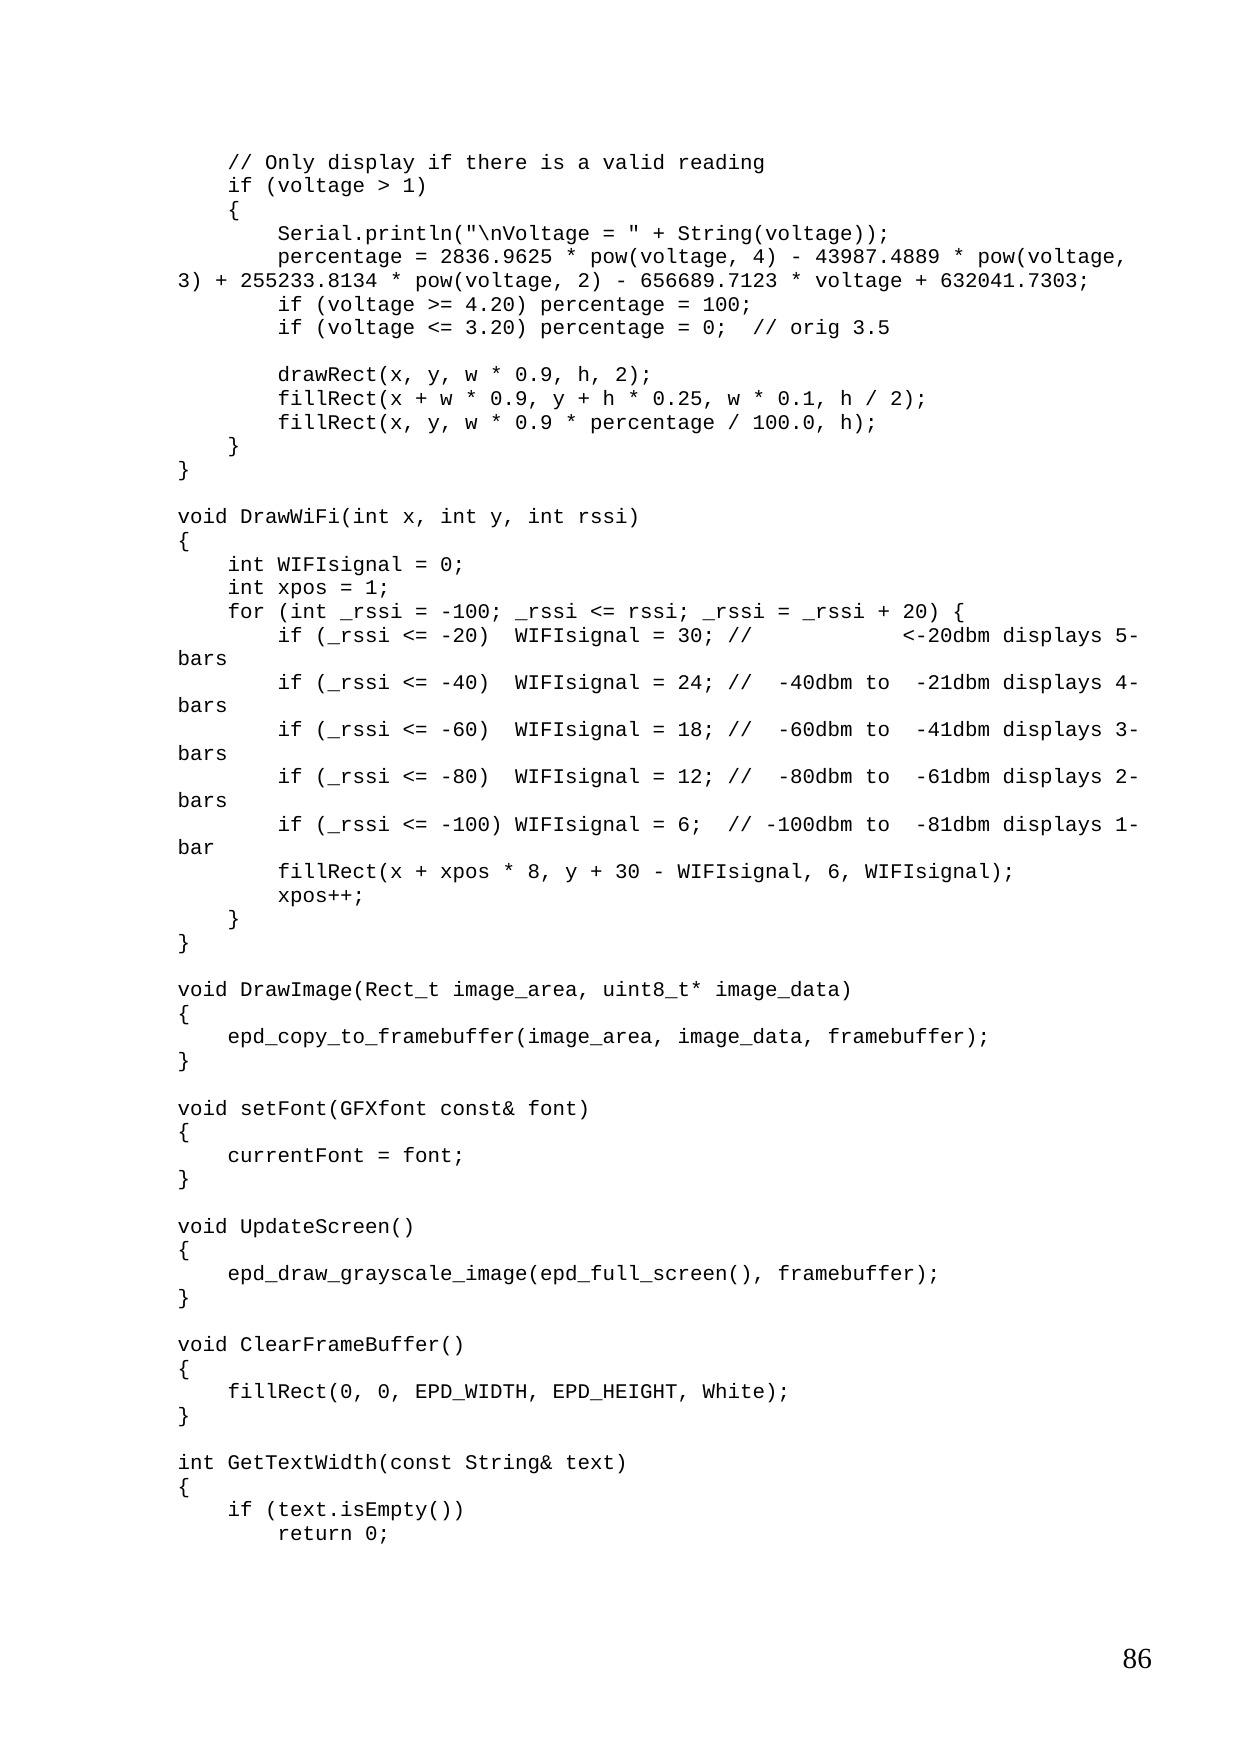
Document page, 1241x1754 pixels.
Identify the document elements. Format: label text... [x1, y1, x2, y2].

text if (_rssi <= -100) WIFIsignal = 6; // -100dbm to -81dbm displays 1-bar [177, 814, 1152, 861]
text if (voltage >= 4.20) percentage = 100; [177, 293, 1152, 317]
text } [177, 1168, 1152, 1192]
text for (int _rssi = -100; _rssi <= rssi; _rssi = _rssi + 20) { [177, 601, 1152, 624]
text } [177, 459, 1152, 483]
text int WIFIsignal = 0; [177, 554, 1152, 577]
text return 0; [177, 1523, 1152, 1547]
text { [177, 530, 1152, 554]
text drawRect(x, y, w * 0.9, h, 2); [177, 364, 1152, 388]
text if (_rssi <= -60) WIFIsignal = 18; // -60dbm to -41dbm displays 3-bars [177, 719, 1152, 766]
text epd_draw_grayscale_image(epd_full_screen(), framebuffer); [177, 1263, 1152, 1287]
text if (voltage > 1) [177, 175, 1152, 199]
text { [177, 199, 1152, 223]
text fillRect(0, 0, EPD_WIDTH, EPD_HEIGHT, White); [177, 1381, 1152, 1405]
text } [177, 1287, 1152, 1310]
text Serial.println("\nVoltage = " + String(voltage)); [177, 223, 1152, 246]
text // Only display if there is a valid reading [177, 152, 1152, 175]
text if (voltage <= 3.20) percentage = 0; // orig 3.5 [177, 317, 1152, 341]
text percentage = 2836.9625 * pow(voltage, 4) - 43987.4889 * pow(voltage, 3) + 255233.8134 * pow(voltage, 2) - 656689.7123 * voltage + 632041.7303; [177, 246, 1152, 293]
text } [177, 1050, 1152, 1074]
text void ClearFrameBuffer() [177, 1334, 1152, 1358]
text { [177, 1358, 1152, 1381]
text { [177, 1476, 1152, 1499]
text void setFont(GFXfont const& font) [177, 1097, 1152, 1121]
text { [177, 1239, 1152, 1263]
text if (_rssi <= -80) WIFIsignal = 12; // -80dbm to -61dbm displays 2-bars [177, 766, 1152, 814]
text xpos++; [177, 885, 1152, 908]
text } [177, 908, 1152, 932]
text fillRect(x + xpos * 8, y + 30 - WIFIsignal, 6, WIFIsignal); [177, 861, 1152, 885]
text epd_copy_to_framebuffer(image_area, image_data, framebuffer); [177, 1027, 1152, 1050]
text if (_rssi <= -20) WIFIsignal = 30; // <-20dbm displays 5-bars [177, 624, 1152, 672]
text } [177, 435, 1152, 459]
text fillRect(x, y, w * 0.9 * percentage / 100.0, h); [177, 412, 1152, 435]
text if (_rssi <= -40) WIFIsignal = 24; // -40dbm to -21dbm displays 4-bars [177, 672, 1152, 719]
text if (text.isEmpty()) [177, 1499, 1152, 1523]
text { [177, 1121, 1152, 1145]
text void DrawImage(Rect_t image_area, uint8_t* image_data) [177, 979, 1152, 1003]
text void DrawWiFi(int x, int y, int rssi) [177, 506, 1152, 530]
text { [177, 1003, 1152, 1027]
text } [177, 932, 1152, 956]
text currentFont = font; [177, 1145, 1152, 1168]
text fillRect(x + w * 0.9, y + h * 0.25, w * 0.1, h / 2); [177, 388, 1152, 412]
text int xpos = 1; [177, 577, 1152, 601]
text void UpdateScreen() [177, 1216, 1152, 1239]
text int GetTextWidth(const String& text) [177, 1452, 1152, 1476]
text } [177, 1405, 1152, 1428]
